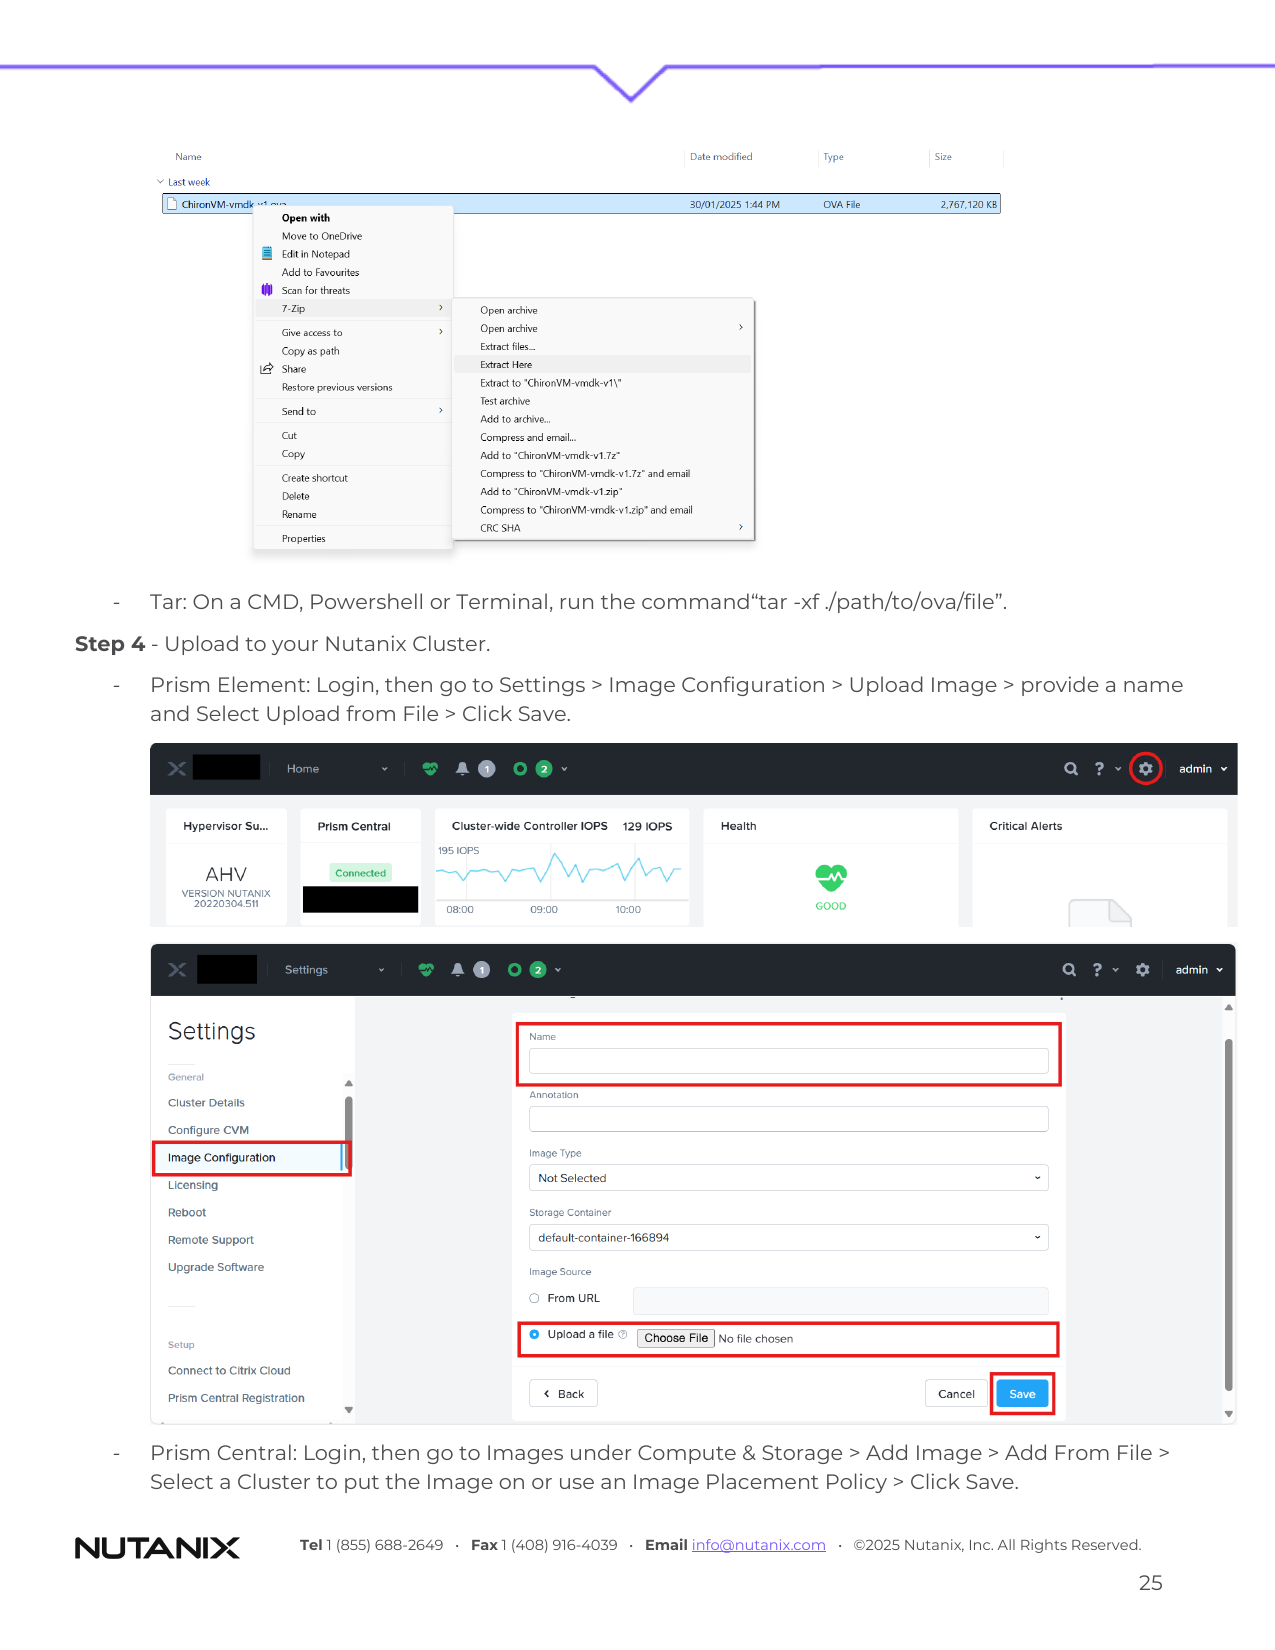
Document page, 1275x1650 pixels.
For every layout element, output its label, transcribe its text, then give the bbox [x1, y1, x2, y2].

list Prism Central: Login, then go to Images under Compute & Storage > Add Image > Add From File > Select a Cluster to put the Image on or use an Image Placement Policy > Click Save. [112, 1440, 1200, 1495]
text Step 4 - Upload to your Nutanix Cluster. [75, 631, 1200, 656]
picture [0, 48, 1275, 122]
picture [150, 150, 1014, 573]
picture [74, 1530, 245, 1563]
list Tar: On a CMD, Powershell or Terminal, run the command“tar -xf ./path/to/ova/file”. [112, 589, 1200, 614]
picture [150, 743, 1238, 927]
picture [150, 942, 1238, 1425]
list Prism Element: Login, then go to Settings > Image Configuration > Upload Image > provide a name and Select Upload from File > Click Save. [112, 672, 1200, 727]
